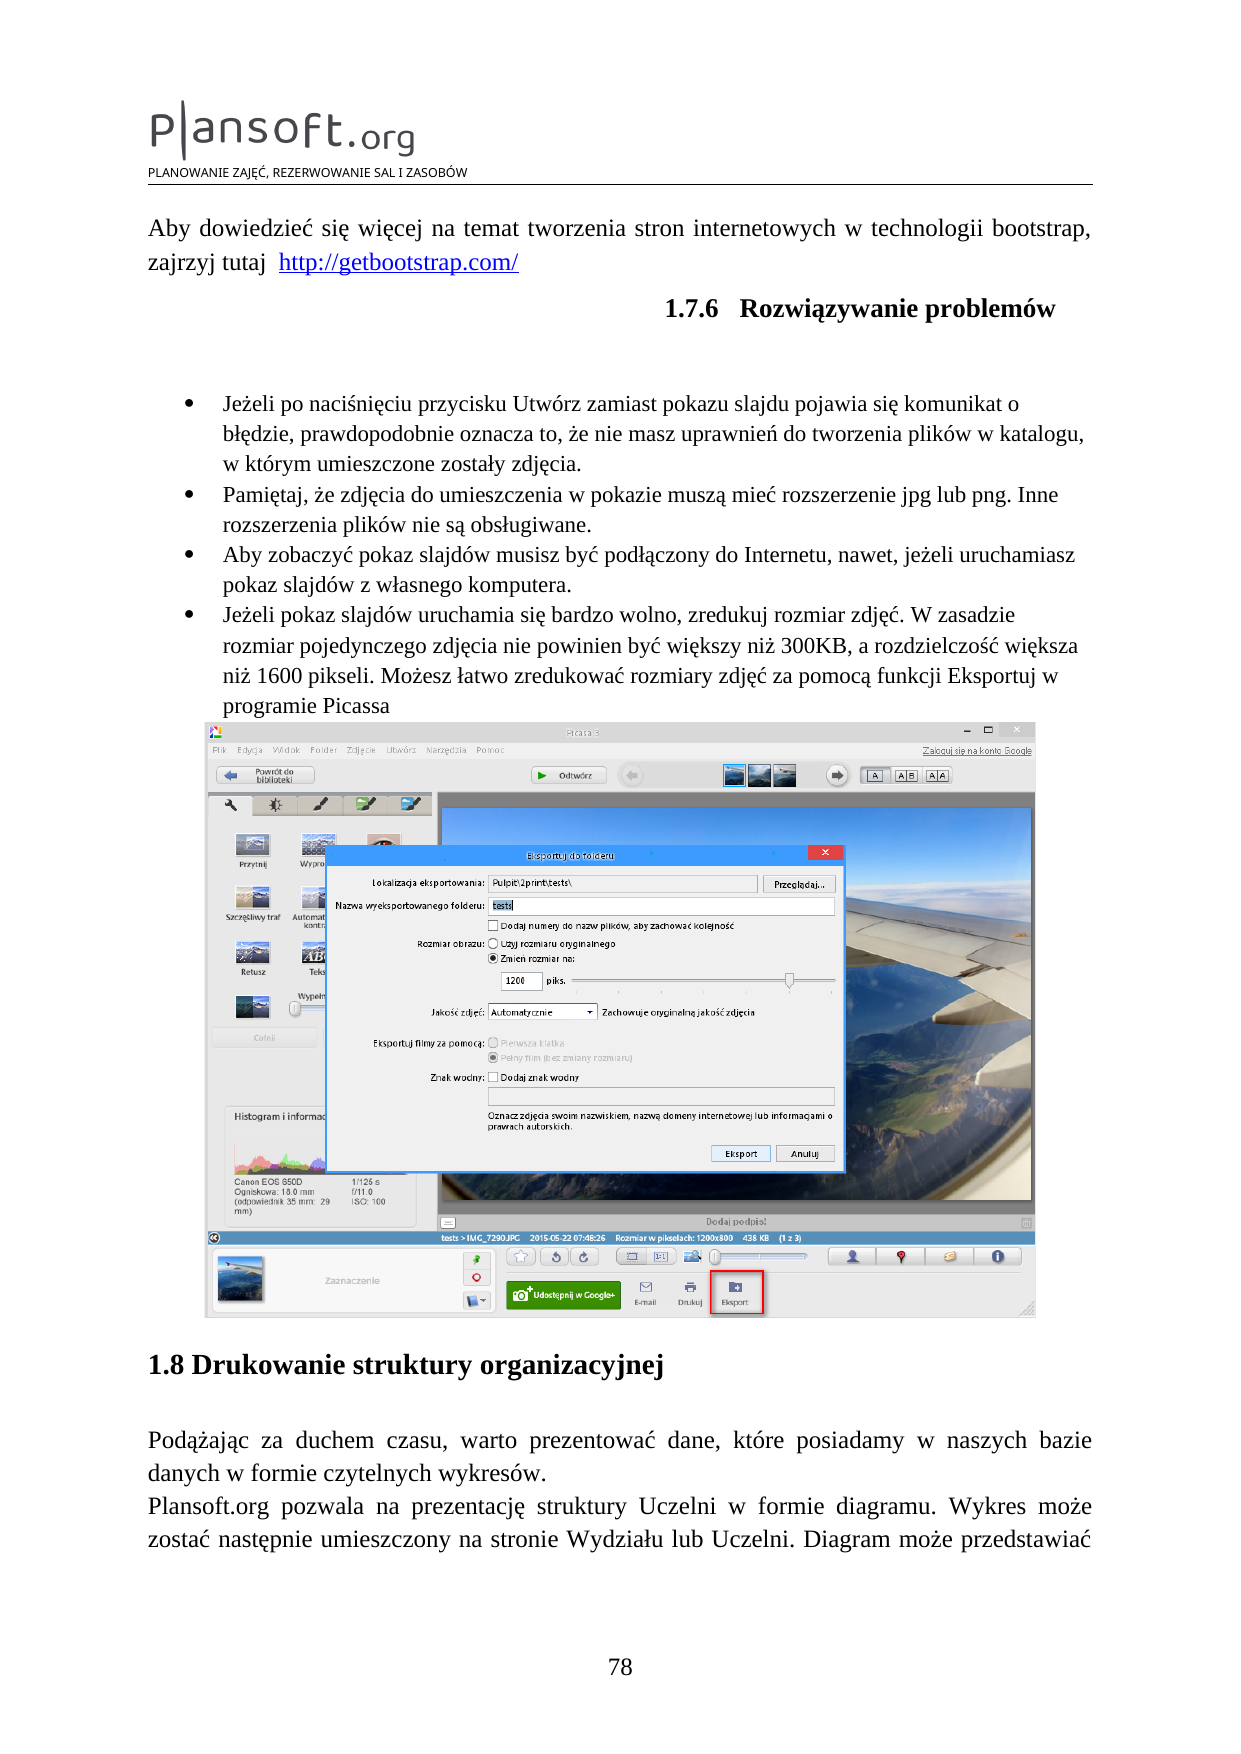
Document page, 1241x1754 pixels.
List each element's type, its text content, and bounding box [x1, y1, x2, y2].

subtitle Drukowanie struktury organizacyjnej [148, 1347, 1093, 1380]
list Jeżeli pokaz slajdów uruchamia się bardzo wolno, zredukuj rozmiar zdjęć. W zasadzie rozmiar pojedynczego zdjęcia nie powinien być większy niż 300KB, a rozdzielczość większa niż 1600 pikseli. Możesz łatwo zredukować rozmiary zdjęć za pomocą funkcji Eksportuj w programie Picassa [185, 601, 1093, 718]
list Pamiętaj, że zdjęcia do umieszczenia w pokazie muszą mieć rozszerzenie jpg lub png. Inne rozszerzenia plików nie są obsługiwane. [185, 481, 1093, 537]
text Podążając za duchem czasu, warto prezentować dane, które posiadamy w naszych bazie danych w formie czytelnych wykresów. [148, 1425, 1093, 1486]
list Jeżeli po naciśnięciu przycisku Utwórz zamiast pokazu slajdu pojawia się komunikat o błędzie, prawdopodobnie oznacza to, że nie masz uprawnień do tworzenia plików w katalogu, w którym umieszczone zostały zdjęcia. [185, 390, 1093, 477]
picture [147, 73, 418, 165]
text Aby dowiedzieć się więcej na temat tworzenia stron internetowych w technologii bootstrap, zajrzyj tutaj http://getbootstrap.com/ [148, 213, 1093, 275]
subtitle Rozwiązywanie problemów [664, 292, 1093, 323]
list Aby zobaczyć pokaz slajdów musisz być podłączony do Internetu, nawet, jeżeli uruchamiasz pokaz slajdów z własnego komputera. [185, 541, 1093, 598]
picture [204, 722, 1036, 1318]
